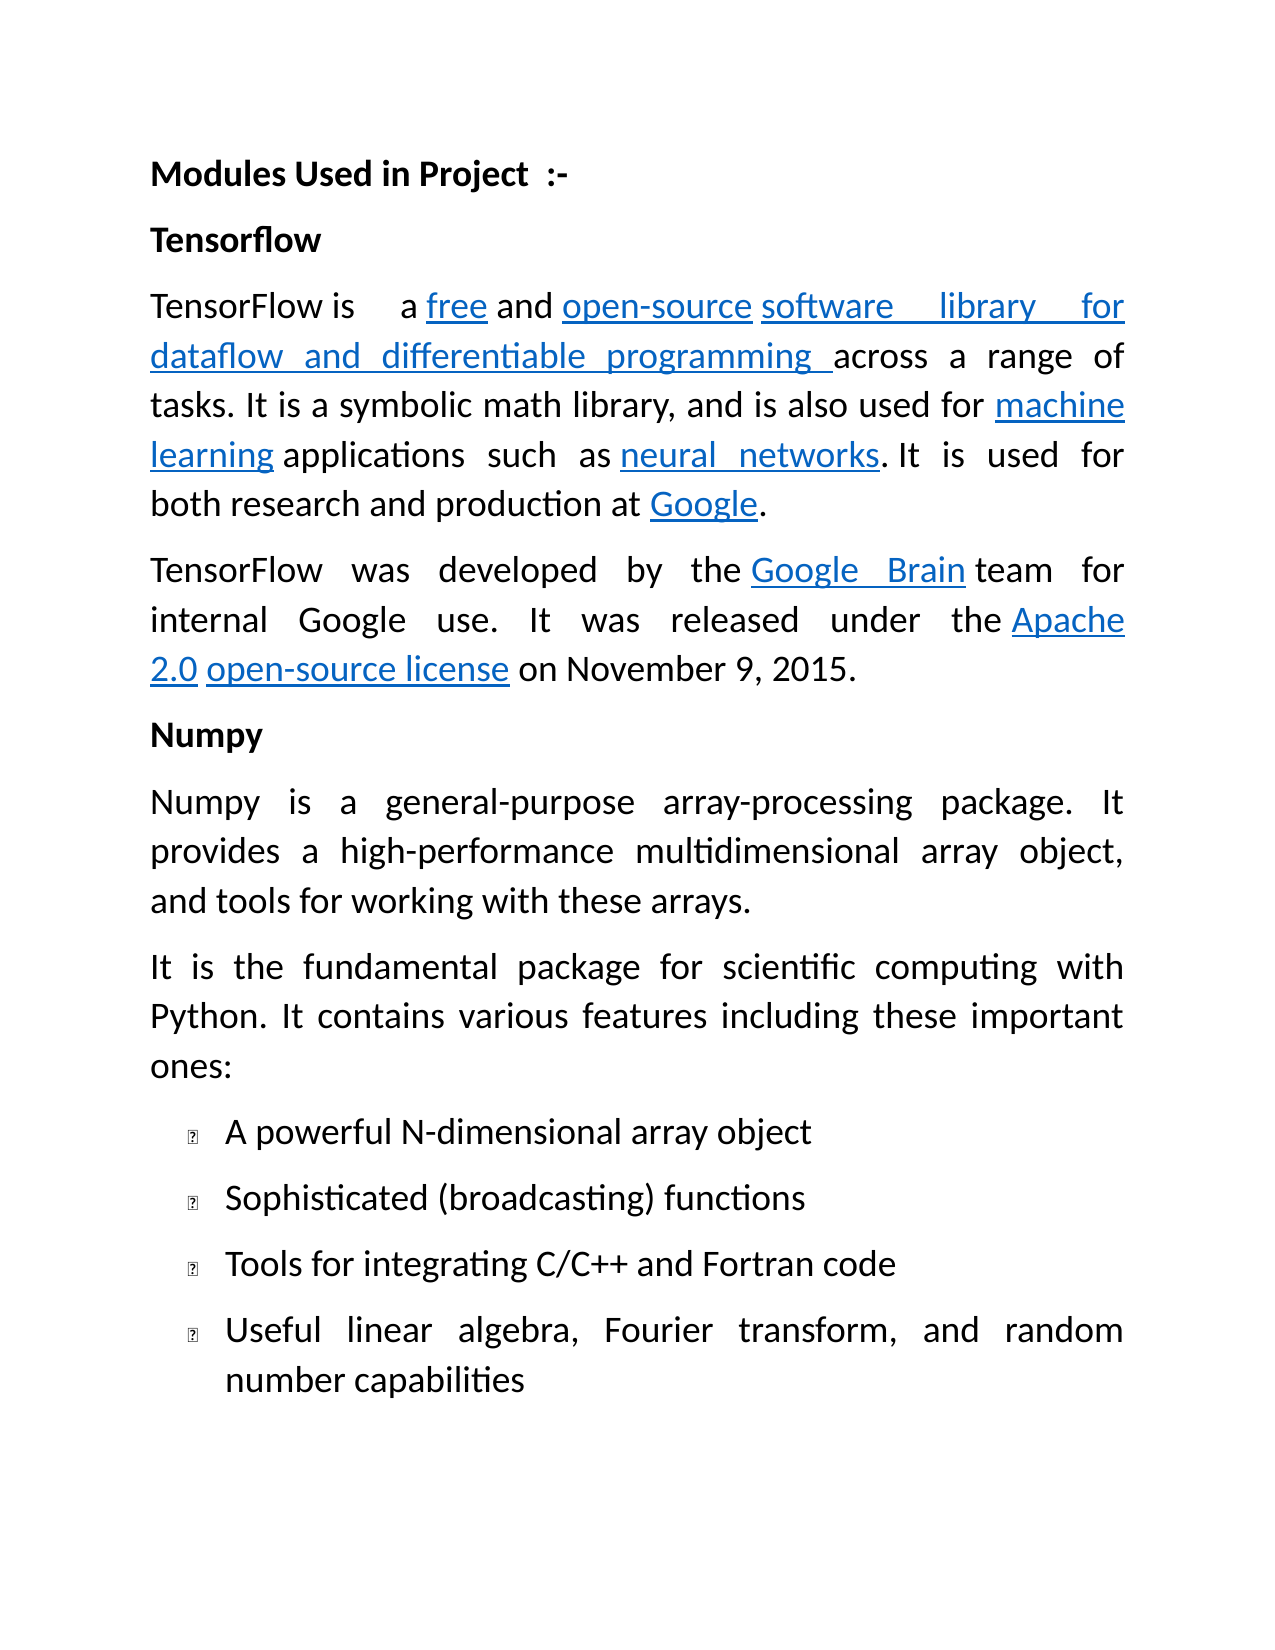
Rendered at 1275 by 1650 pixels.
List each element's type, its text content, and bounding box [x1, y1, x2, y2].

text TensorFlow is a free and open-source software library for dataflow and differentiable programming across a range of tasks. It is a symbolic math library, and is also used for machine learning applications such as neural networks. It is used for both research and production at Google.‍ [150, 282, 1125, 526]
list Sophisticated (broadcasting) functions [187, 1174, 1125, 1220]
list Useful linear algebra, Fourier transform, and random number capabilities [187, 1306, 1125, 1402]
text Numpy [150, 711, 1125, 757]
text TensorFlow was developed by the Google Brain team for internal Google use. It was released under the Apache 2.0 open-source license on November 9, 2015. [150, 546, 1125, 691]
text Numpy is a general-purpose array-processing package. It provides a high-performance multidimensional array object, and tools for working with these arrays. [150, 778, 1125, 922]
text It is the fundamental package for scientific computing with Python. It contains various features including these important ones: [150, 943, 1125, 1087]
text Tensorflow [150, 216, 1125, 262]
text Modules Used in Project :- [150, 150, 1125, 196]
list A powerful N-dimensional array object [187, 1108, 1125, 1154]
list Tools for integrating C/C++ and Fortran code [187, 1240, 1125, 1286]
